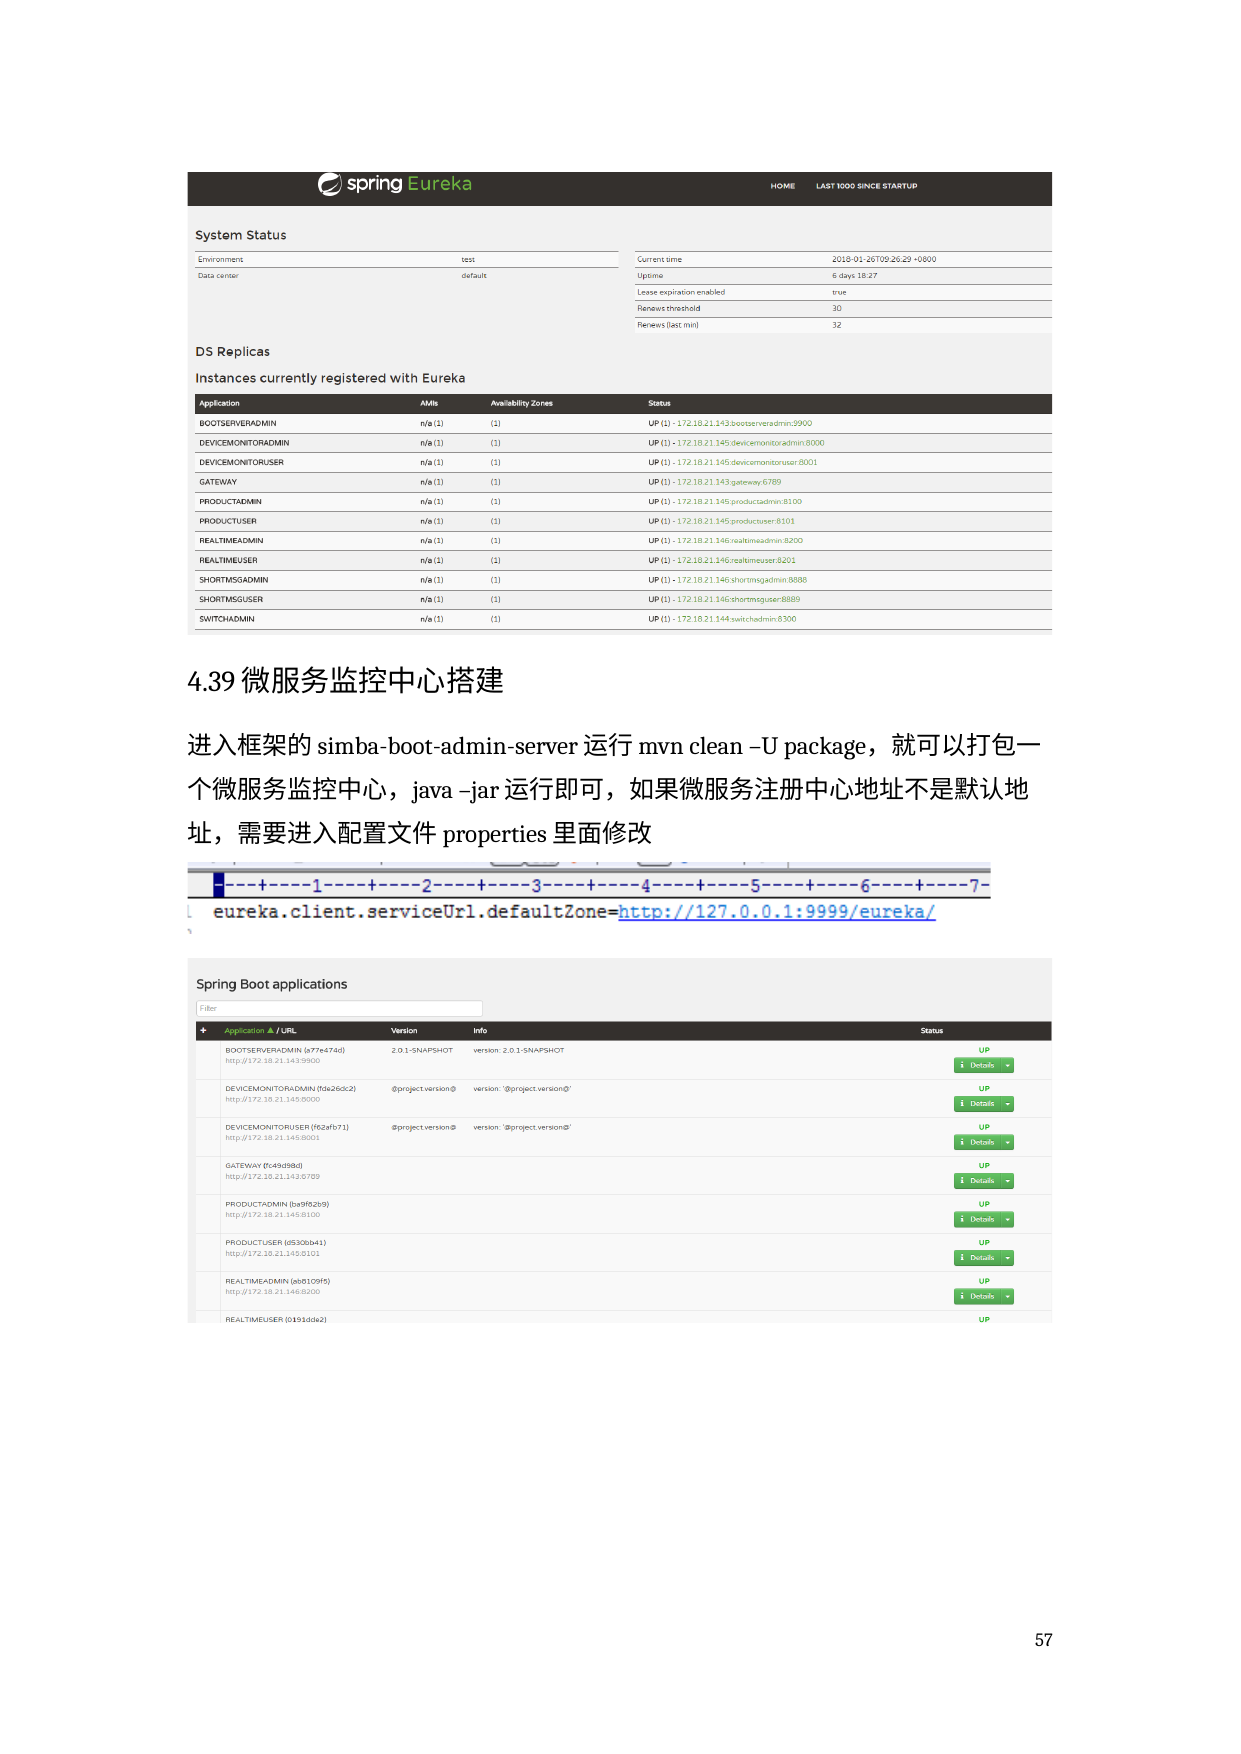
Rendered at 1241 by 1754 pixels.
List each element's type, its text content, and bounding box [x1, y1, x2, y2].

picture [187, 172, 1053, 635]
picture [187, 958, 1053, 1323]
text 4.39 微服务监控中心搭建 [187, 657, 1053, 701]
picture [187, 862, 991, 934]
